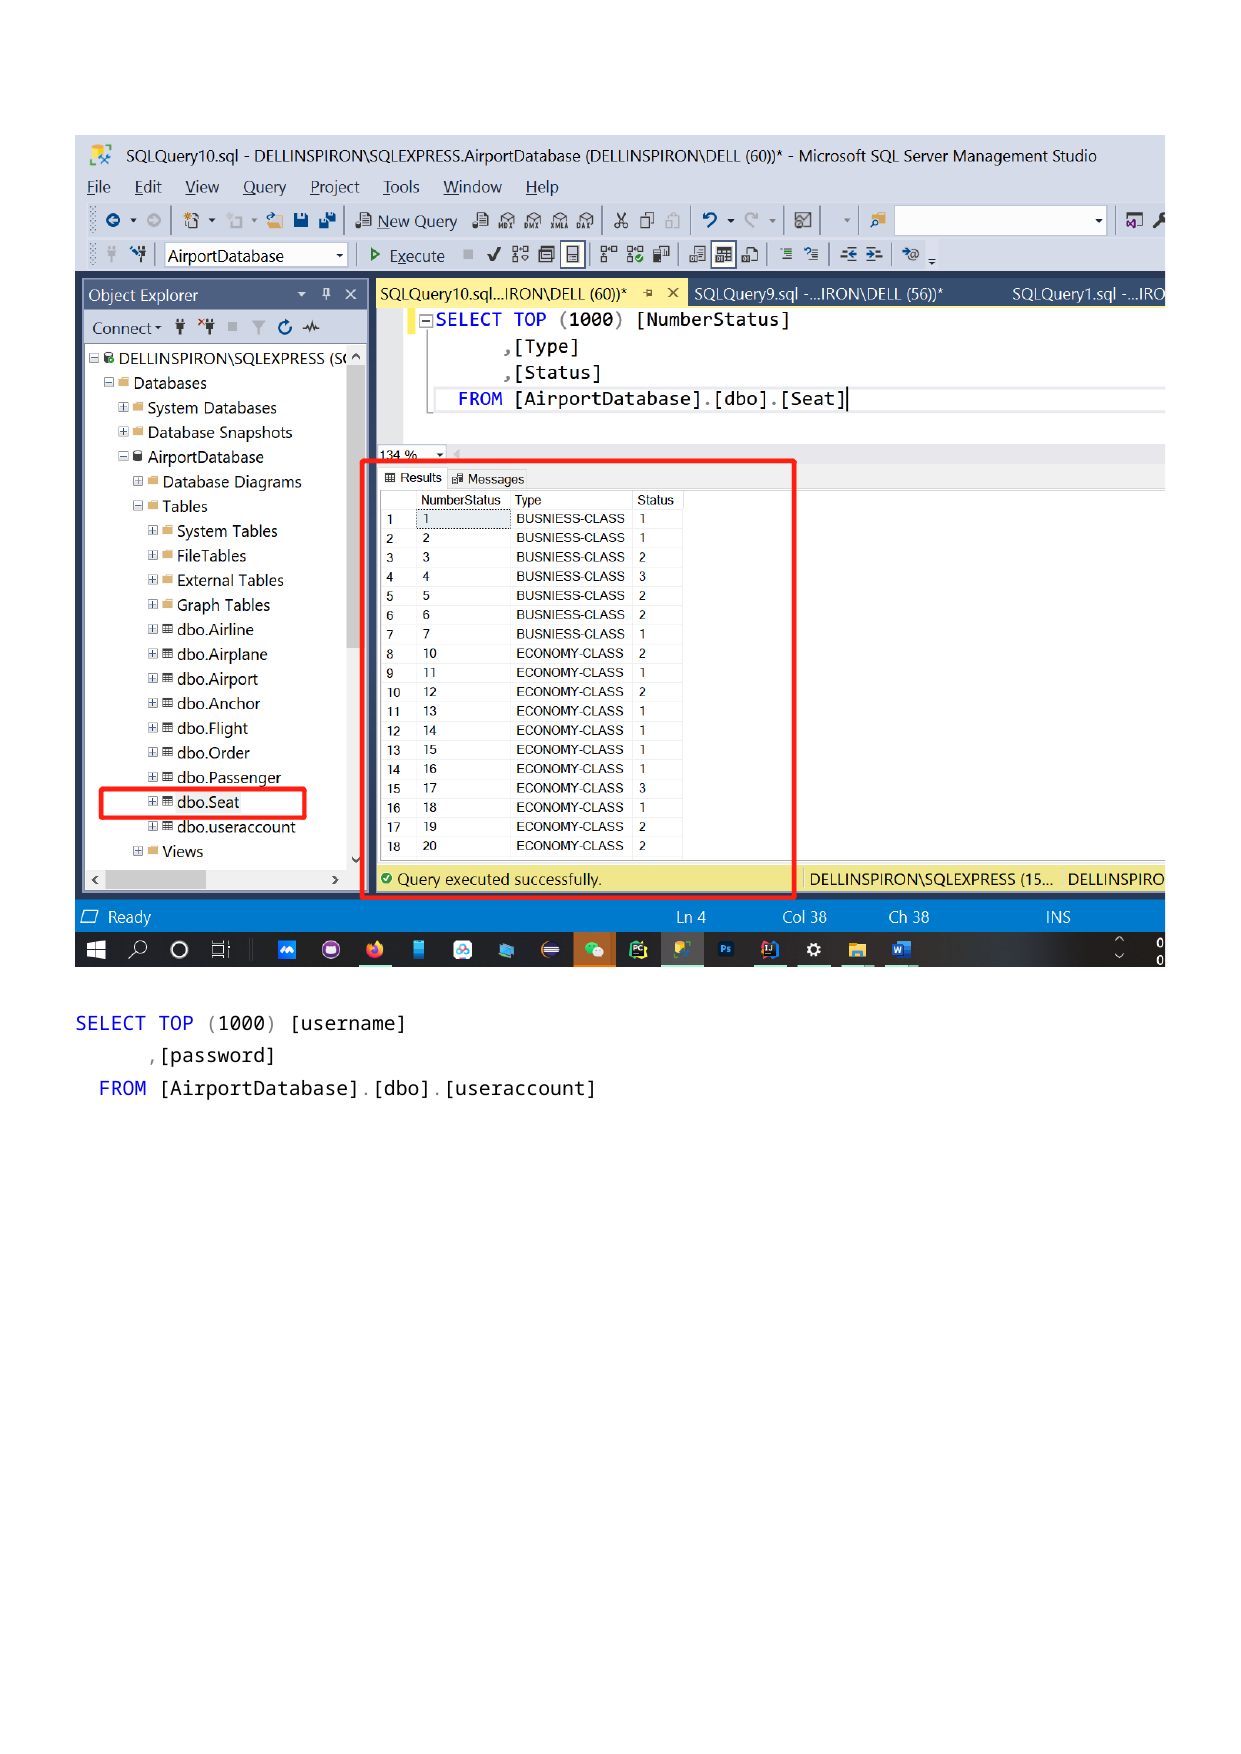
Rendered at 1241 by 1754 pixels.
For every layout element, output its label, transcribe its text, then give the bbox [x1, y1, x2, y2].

picture [75, 135, 1166, 967]
text SELECT TOP (1000) [username] [75, 1006, 1165, 1039]
text ,[password] [75, 1039, 1165, 1071]
text FROM [AirportDatabase].[dbo].[useraccount] [75, 1071, 1165, 1104]
